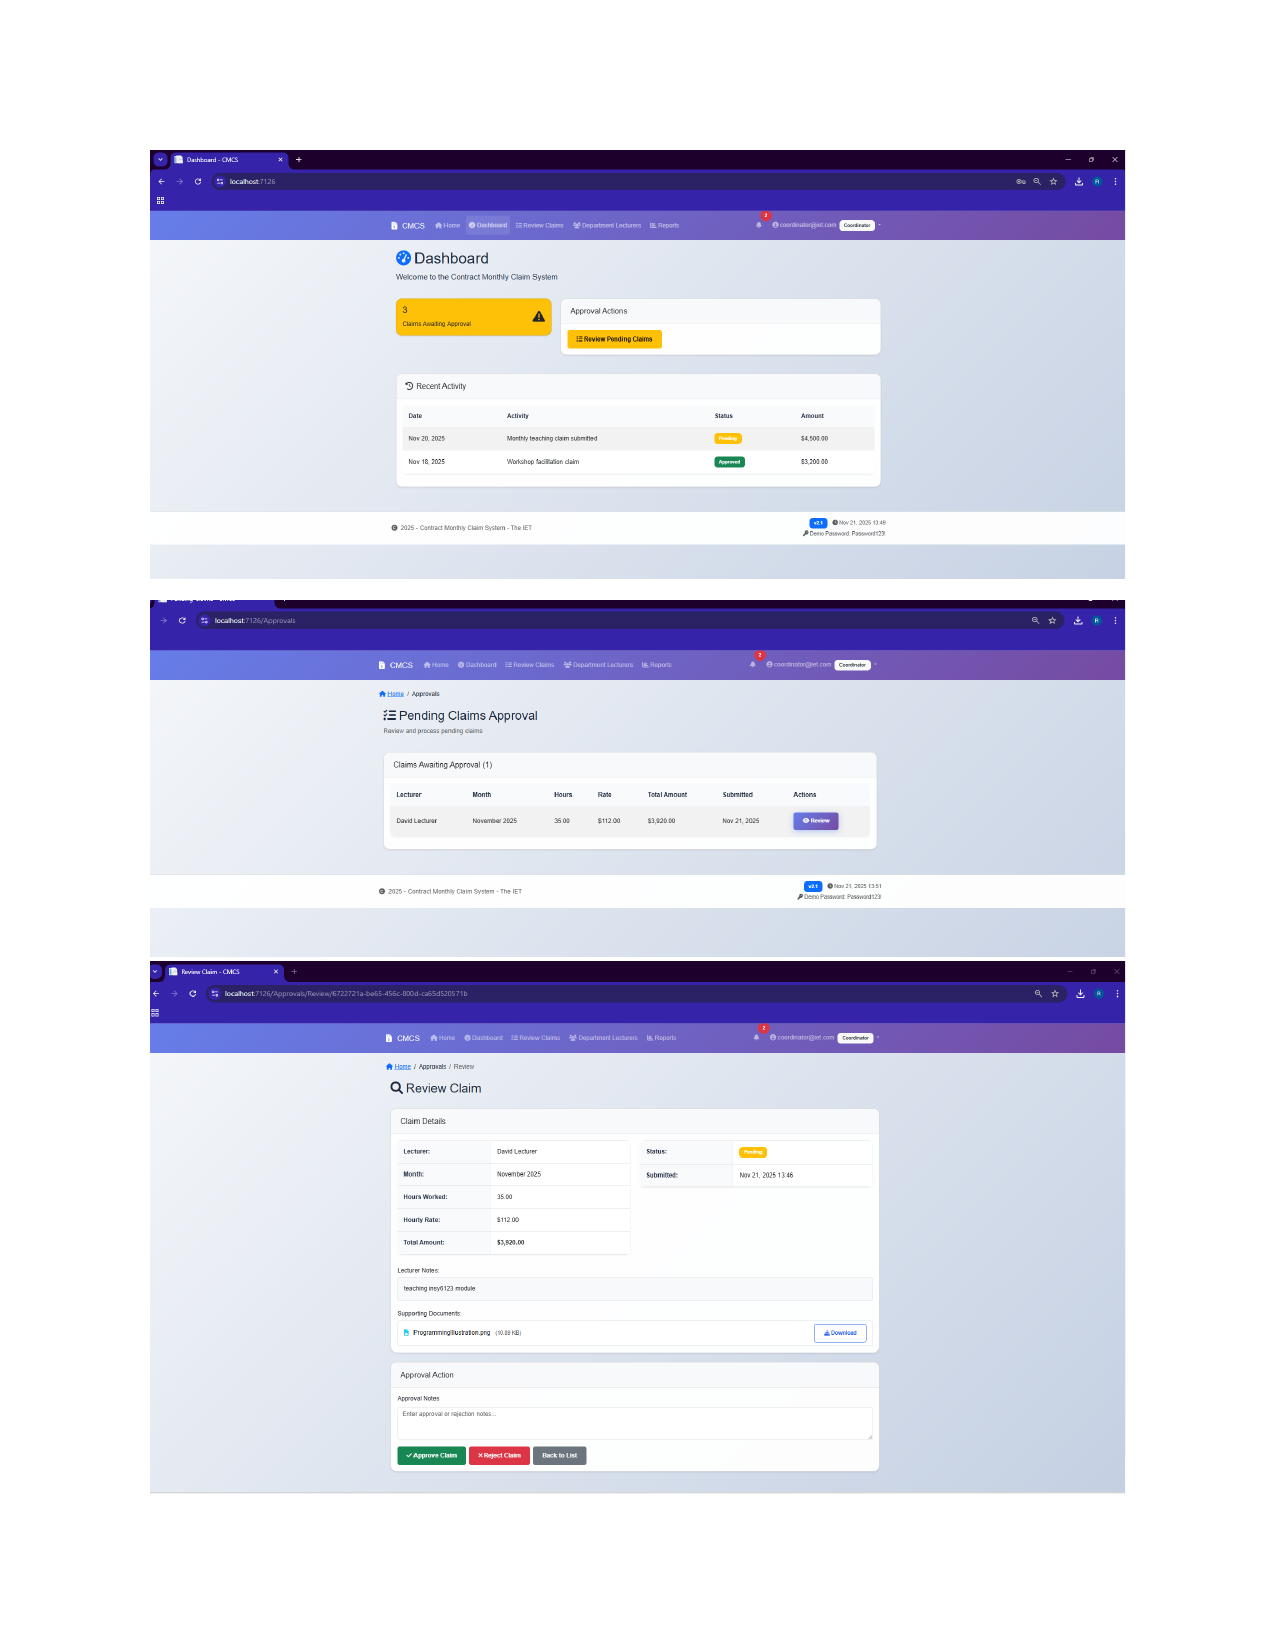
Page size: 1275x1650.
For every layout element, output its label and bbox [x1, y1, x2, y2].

picture [150, 150, 1125, 579]
picture [150, 600, 1125, 957]
picture [150, 961, 1125, 1494]
